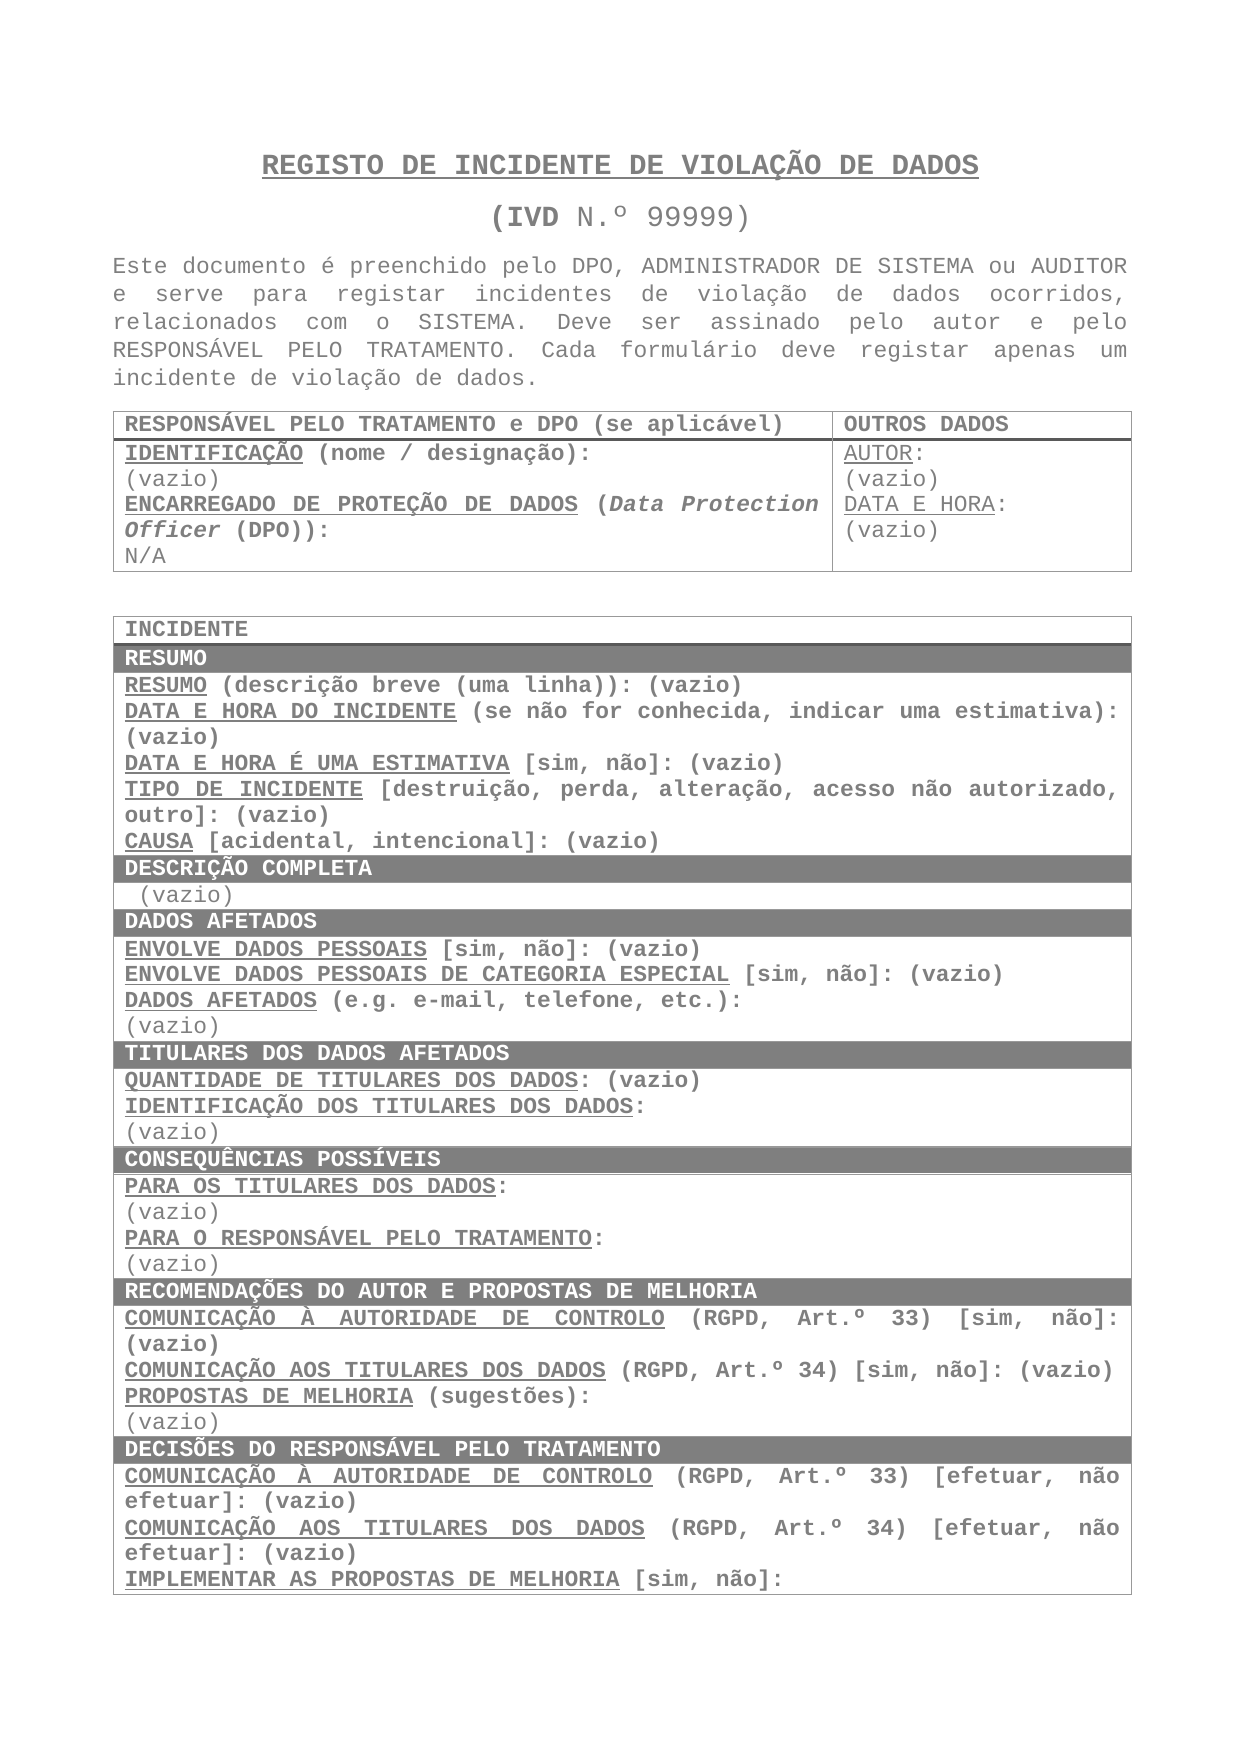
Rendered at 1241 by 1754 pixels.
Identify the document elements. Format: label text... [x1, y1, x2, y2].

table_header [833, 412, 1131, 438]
text REGISTO DE INCIDENTE DE VIOLAÇÃO DE DADOS [112, 150, 1128, 183]
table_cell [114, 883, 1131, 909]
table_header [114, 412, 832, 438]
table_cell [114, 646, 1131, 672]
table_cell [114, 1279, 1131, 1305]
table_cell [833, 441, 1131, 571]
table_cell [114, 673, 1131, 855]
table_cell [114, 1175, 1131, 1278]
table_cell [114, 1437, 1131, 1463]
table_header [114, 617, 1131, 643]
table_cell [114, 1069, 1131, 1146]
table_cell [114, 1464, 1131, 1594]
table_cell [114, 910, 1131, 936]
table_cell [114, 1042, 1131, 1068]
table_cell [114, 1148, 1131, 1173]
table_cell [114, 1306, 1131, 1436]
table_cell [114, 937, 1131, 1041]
text Este documento é preenchido pelo DPO, ADMINISTRADOR DE SISTEMA ou AUDITOR e serve para registar incidentes de violação de dados ocorridos, relacionados com o SISTEMA. Deve ser assinado pelo autor e pelo RESPONSÁVEL PELO TRATAMENTO. Cada formulário deve registar apenas um incidente de violação de dados. [112, 254, 1128, 392]
text (IVD N.º 99999) [112, 202, 1128, 235]
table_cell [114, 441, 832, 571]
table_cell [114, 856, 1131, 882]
